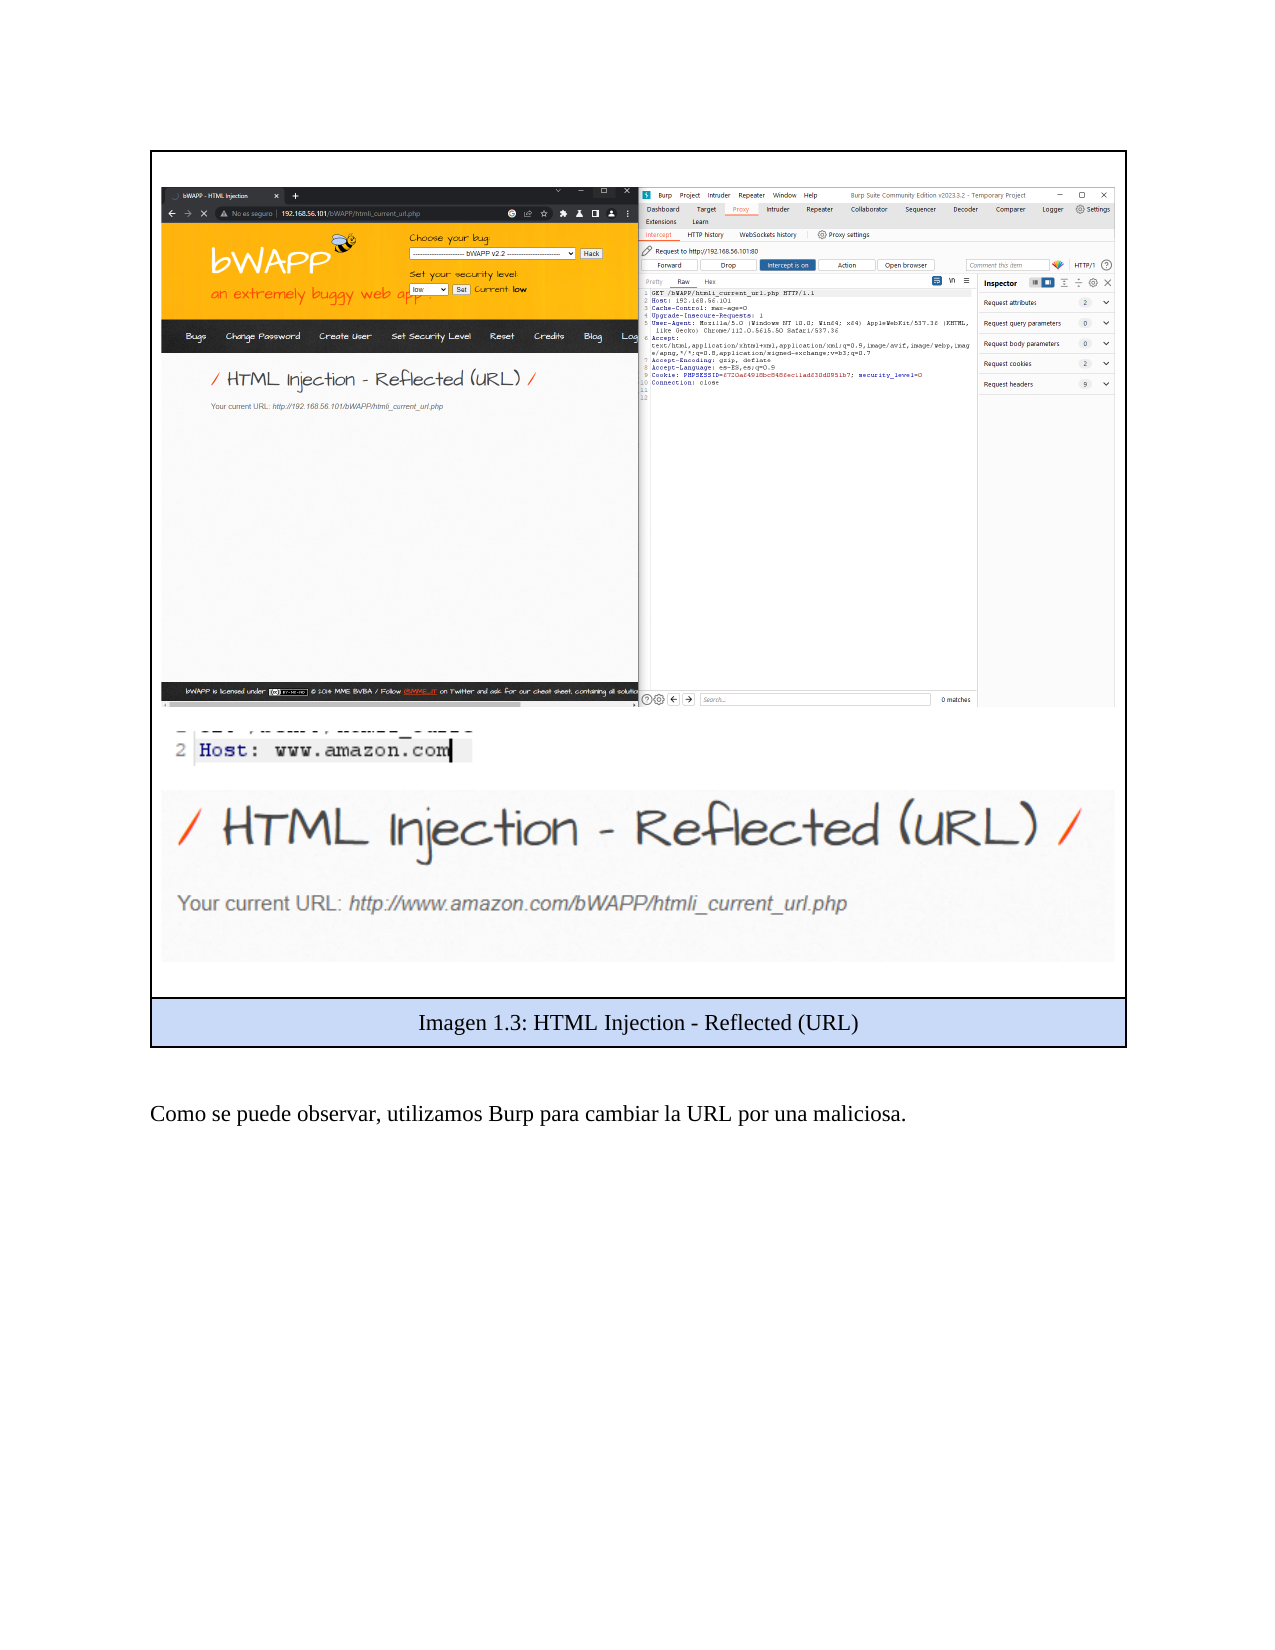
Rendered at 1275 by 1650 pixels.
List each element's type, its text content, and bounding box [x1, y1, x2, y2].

table_header [152, 152, 1125, 997]
table_cell Imagen 1.3: HTML Injection - Reflected (URL) [152, 999, 1125, 1046]
picture [161, 790, 1115, 962]
text Como se puede observar, utilizamos Burp para cambiar la URL por una maliciosa. [150, 1099, 1125, 1126]
picture [161, 731, 473, 766]
picture [161, 187, 1115, 707]
